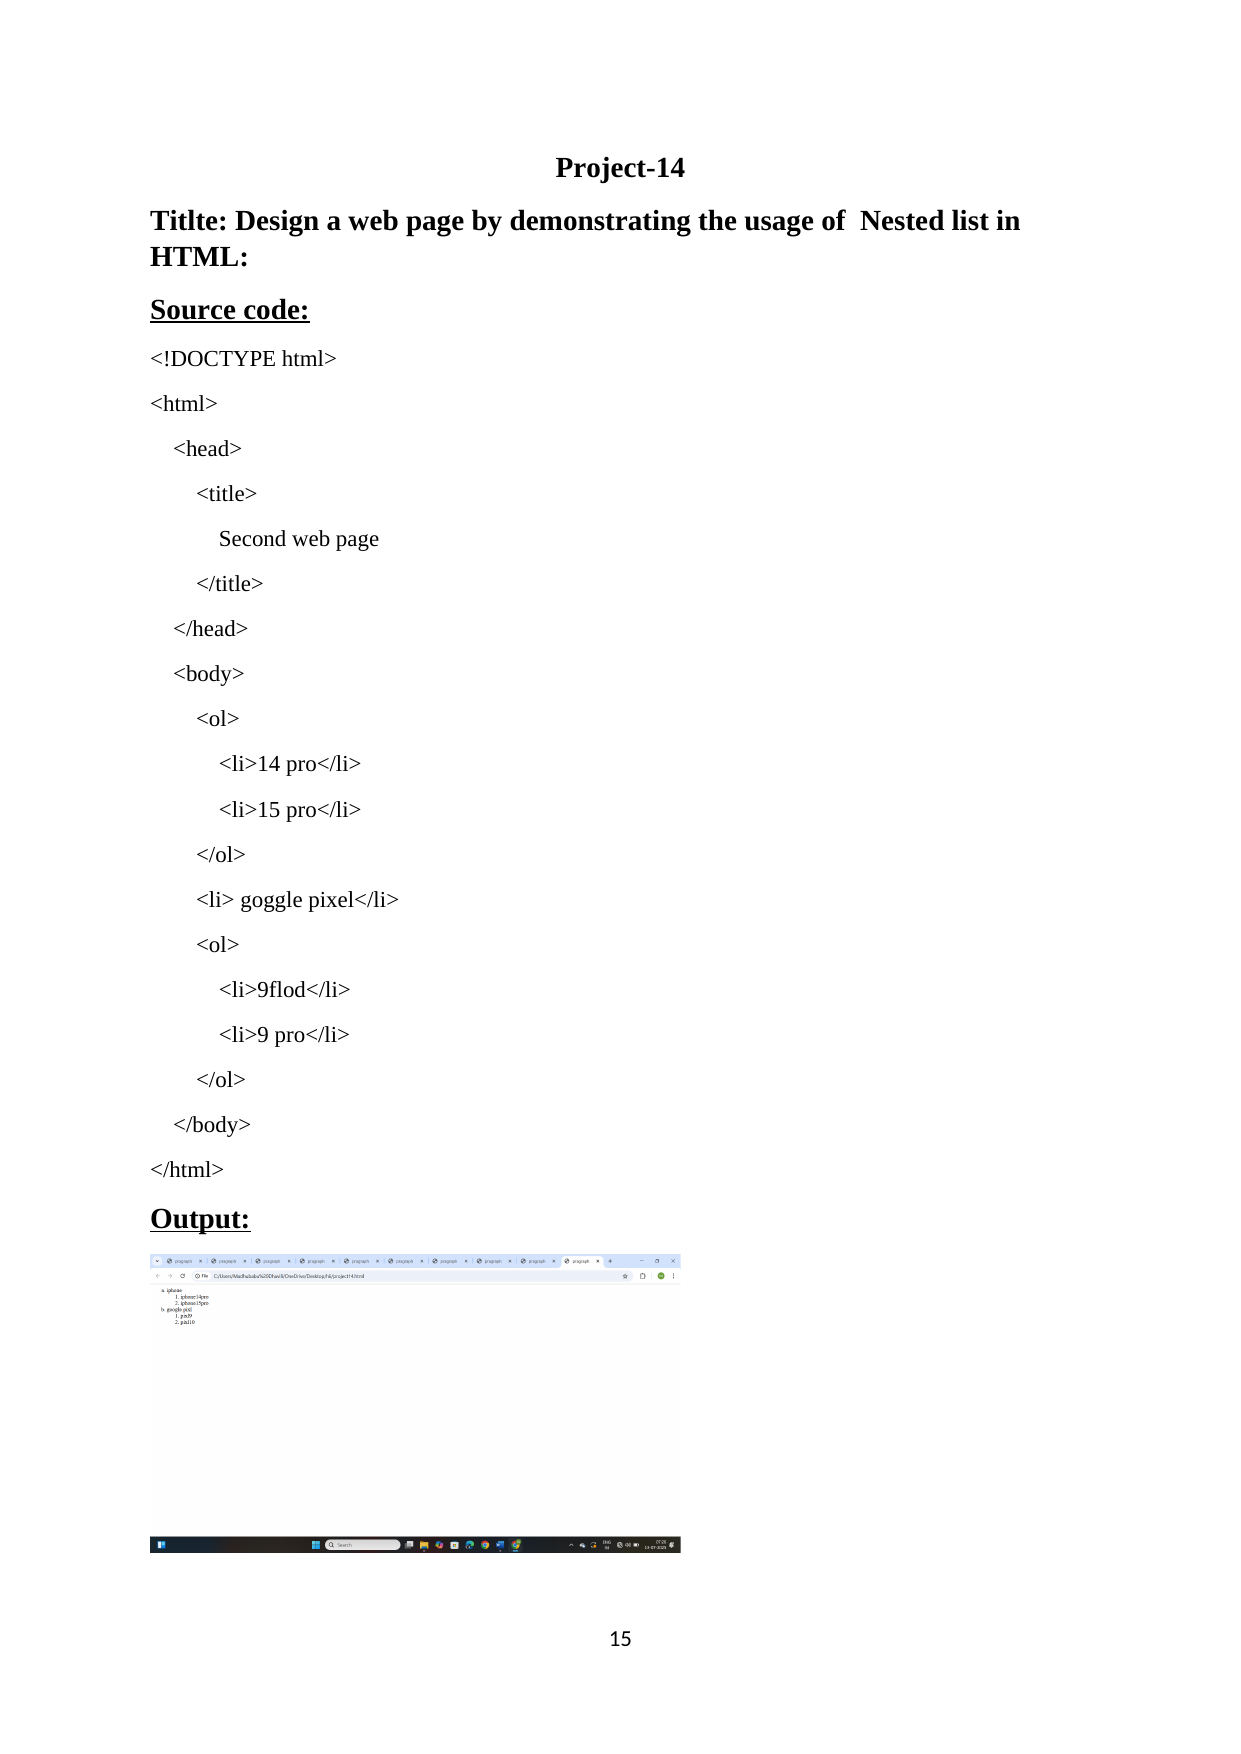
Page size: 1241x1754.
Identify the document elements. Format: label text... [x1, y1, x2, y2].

text Source code: [150, 292, 1090, 325]
text </body> [150, 1111, 1090, 1138]
text <ol> [150, 931, 1090, 957]
text Output: [150, 1202, 1090, 1235]
text <!DOCTYPE html> [150, 344, 1090, 371]
text </title> [150, 570, 1090, 596]
text <body> [150, 660, 1090, 687]
text </ol> [150, 841, 1090, 867]
text Project-14 [150, 150, 1090, 183]
text </ol> [150, 1066, 1090, 1093]
text <li>15 pro</li> [150, 796, 1090, 822]
text Titlte: Design a web page by demonstrating the usage of Nested list in HTML: [150, 203, 1090, 272]
text </head> [150, 615, 1090, 642]
text <title> [150, 480, 1090, 506]
text <html> [150, 390, 1090, 416]
picture [150, 1254, 681, 1553]
text </html> [150, 1156, 1090, 1183]
text <ol> [150, 705, 1090, 732]
text <li>14 pro</li> [150, 751, 1090, 777]
text <li>9 pro</li> [150, 1021, 1090, 1047]
text <li> goggle pixel</li> [150, 886, 1090, 912]
text Second web page [150, 525, 1090, 551]
text <li>9flod</li> [150, 976, 1090, 1002]
text <head> [150, 435, 1090, 461]
